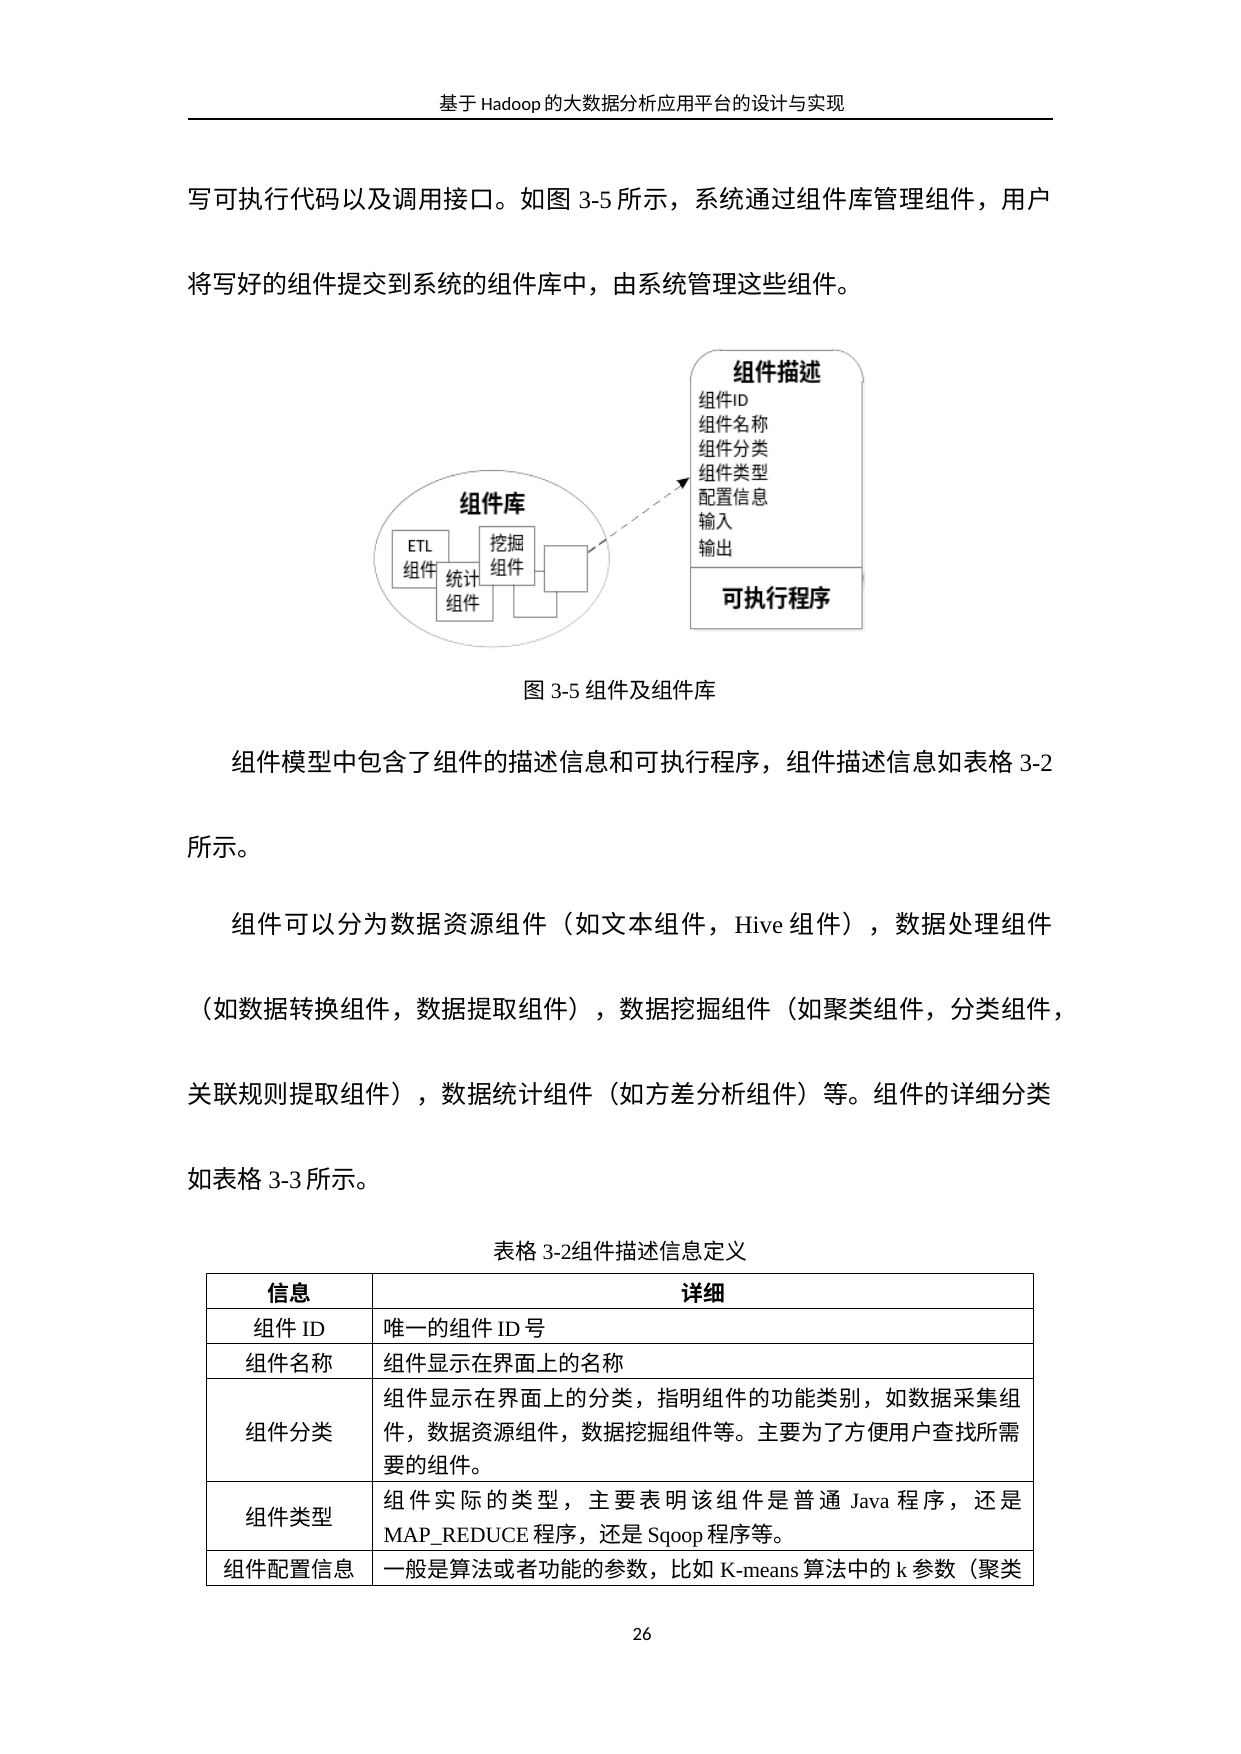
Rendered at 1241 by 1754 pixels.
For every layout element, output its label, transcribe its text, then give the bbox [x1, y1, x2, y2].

table_cell 组件显示在界面上的分类，指明组件的功能类别，如数据采集组件，数据资源组件，数据挖掘组件等。主要为了方便用户查找所需要的组件。 [373, 1379, 1033, 1481]
table_cell 组件显示在界面上的名称 [373, 1344, 1033, 1378]
table_cell 组件ID [207, 1309, 372, 1343]
table_cell 组件类型 [207, 1482, 372, 1550]
table_cell 组件实际的类型，主要表明该组件是普通Java程序，还是 MAP_REDUCE程序，还是Sqoop程序等。 [373, 1482, 1033, 1550]
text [187, 164, 1053, 317]
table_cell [373, 1551, 1033, 1585]
table_header 详细 [373, 1274, 1033, 1308]
table_header 信息 [207, 1274, 372, 1308]
table_cell 组件分类 [207, 1379, 372, 1481]
table_cell 组件名称 [207, 1344, 372, 1378]
table_cell 组件配置信息 [207, 1551, 372, 1585]
table_cell 唯一的组件ID号 [373, 1309, 1033, 1343]
